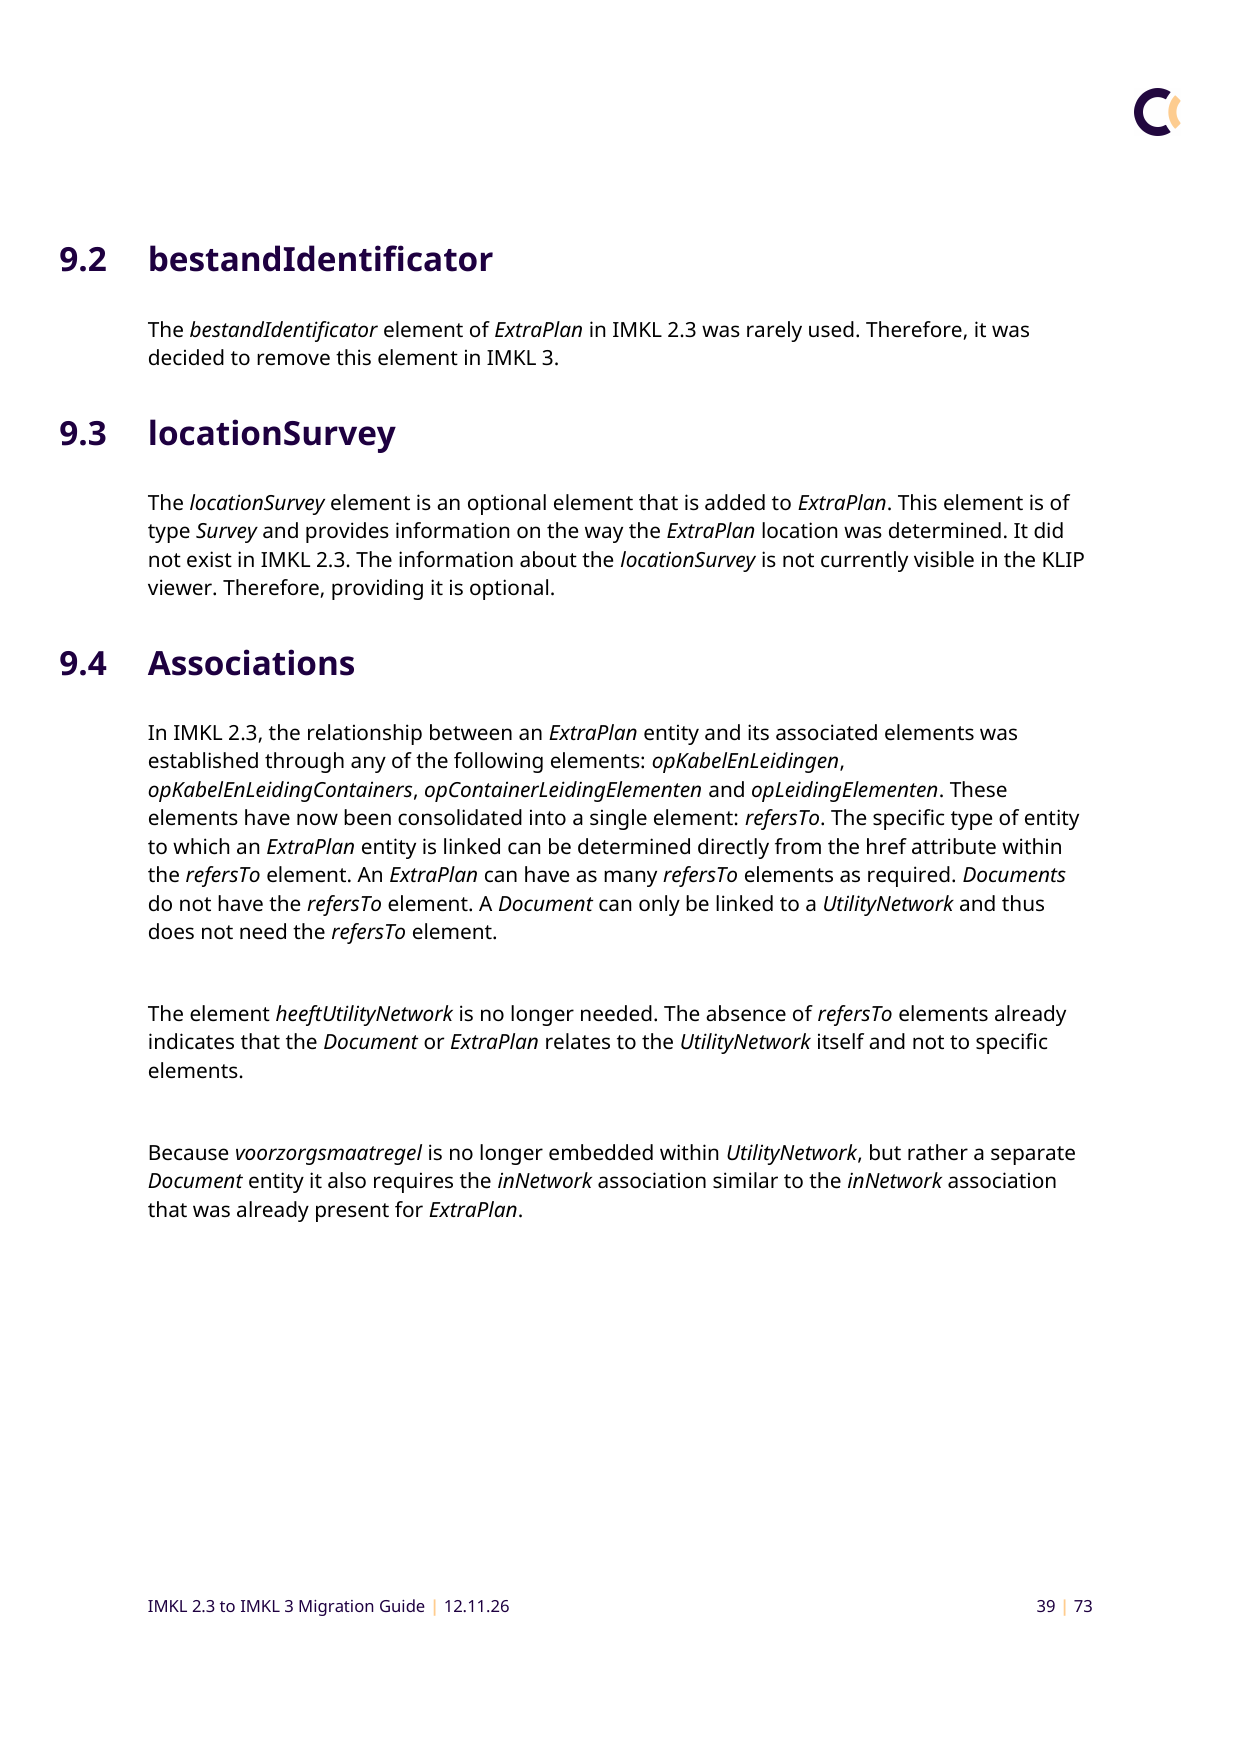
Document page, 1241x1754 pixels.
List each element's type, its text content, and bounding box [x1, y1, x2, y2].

subtitle bestandIdentificator [59, 236, 1092, 282]
text In IMKL 2.3, the relationship between an ExtraPlan entity and its associated elements was established through any of the following elements: opKabelEnLeidingen, opKabelEnLeidingContainers, opContainerLeidingElementen and opLeidingElementen. These elements have now been consolidated into a single element: refersTo. The specific type of entity to which an ExtraPlan entity is linked can be determined directly from the href attribute within the refersTo element. An ExtraPlan can have as many refersTo elements as required. Documents do not have the refersTo element. A Document can only be linked to a UtilityNetwork and thus does not need the refersTo element. [148, 718, 1092, 946]
text The bestandIdentificator element of ExtraPlan in IMKL 2.3 was rarely used. Therefore, it was decided to remove this element in IMKL 3. [148, 315, 1092, 372]
text The element heeftUtilityNetwork is no longer needed. The absence of refersTo elements already indicates that the Document or ExtraPlan relates to the UtilityNetwork itself and not to specific elements. [148, 999, 1092, 1084]
picture [1134, 88, 1181, 136]
text The locationSurvey element is an optional element that is added to ExtraPlan. This element is of type Survey and provides information on the way the ExtraPlan location was determined. It did not exist in IMKL 2.3. The information about the locationSurvey is not currently visible in the KLIP viewer. Therefore, providing it is optional. [148, 488, 1092, 602]
subtitle locationSurvey [59, 409, 1092, 455]
text Because voorzorgsmaatregel is no longer embedded within UtilityNetwork, but rather a separate Document entity it also requires the inNetwork association similar to the inNetwork association that was already present for ExtraPlan. [148, 1138, 1092, 1223]
subtitle Associations [59, 639, 1092, 685]
